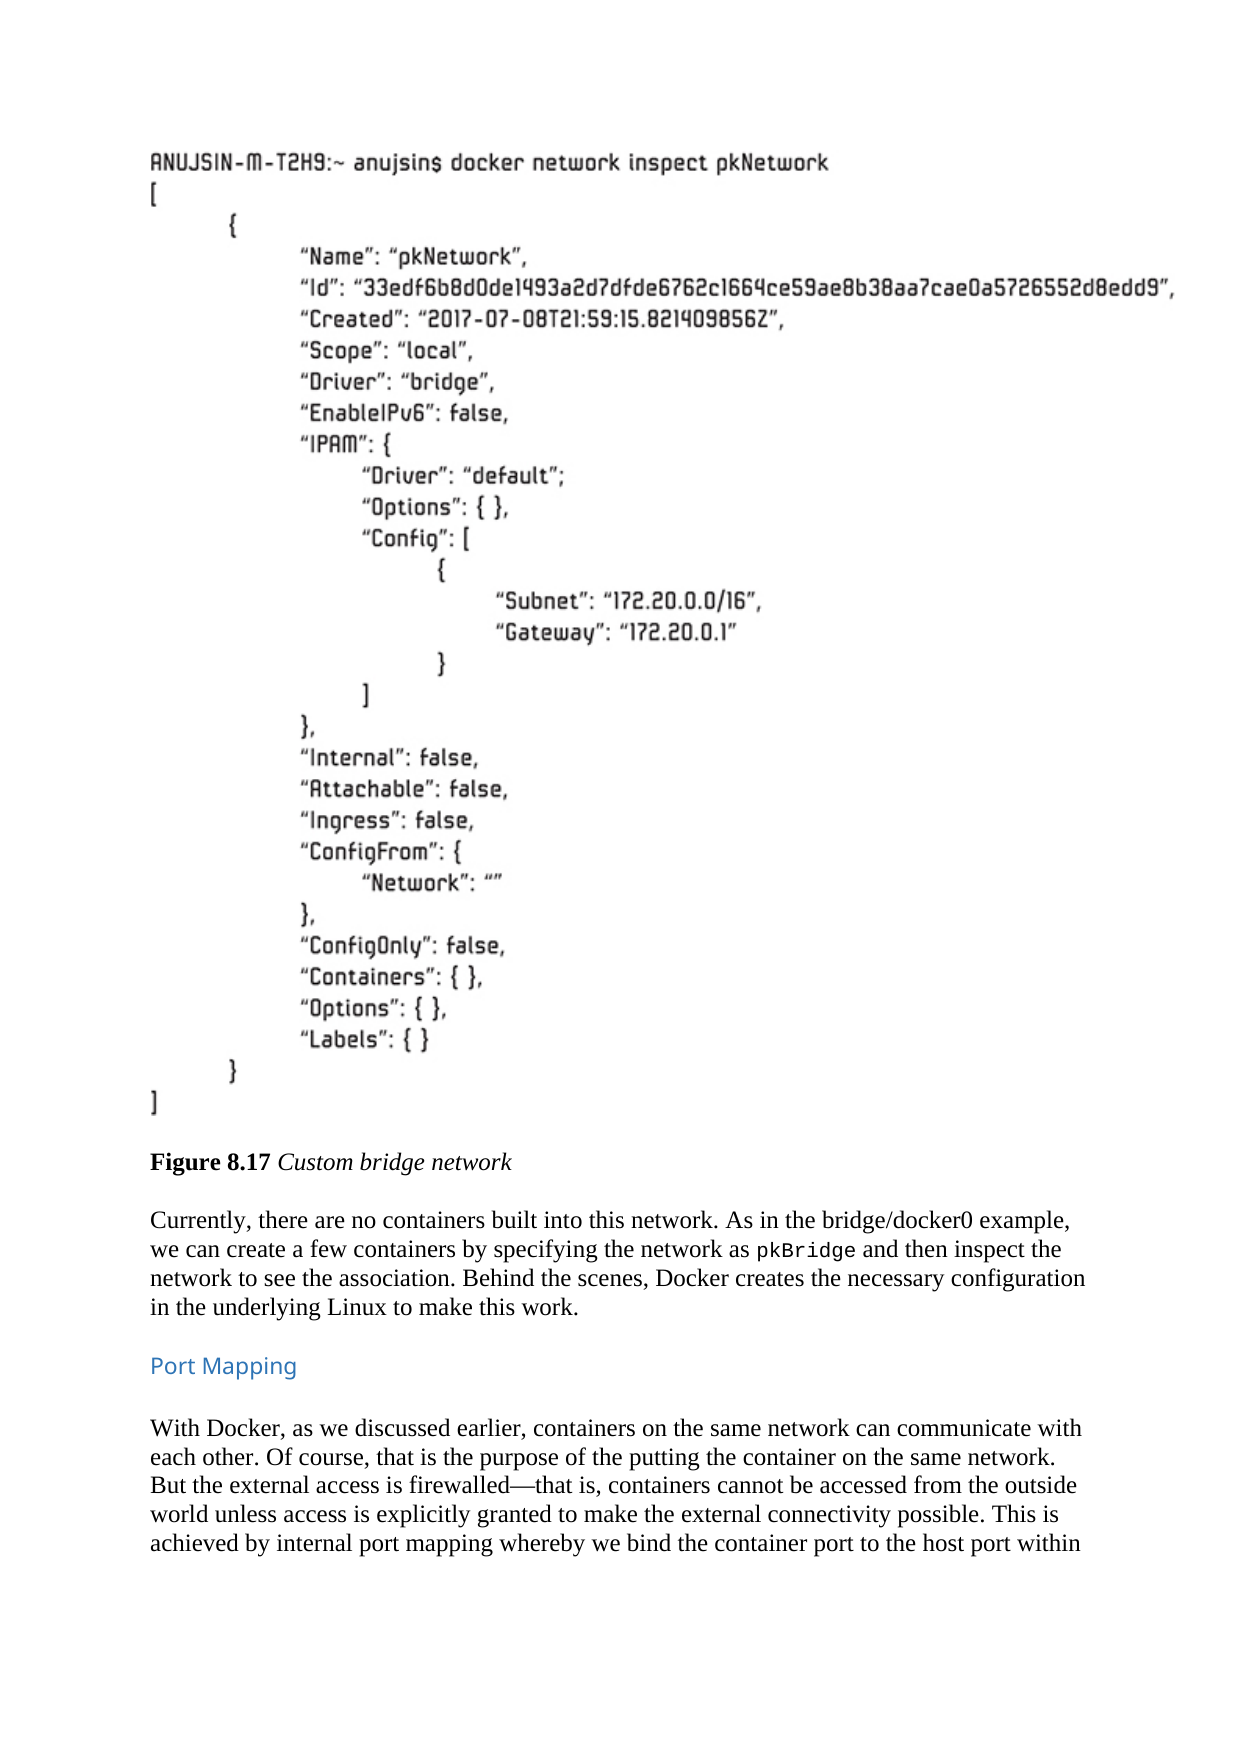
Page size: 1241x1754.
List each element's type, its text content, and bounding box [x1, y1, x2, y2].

text Currently, there are no containers built into this network. As in the bridge/docker0 example, we can create a few containers by specifying the network as pkBridge and then inspect the network to see the association. Behind the scenes, Docker creates the necessary configuration in the underlying Linux to make this work. [150, 1205, 1090, 1321]
subtitle Port Mapping [150, 1350, 1090, 1381]
text Figure 8.17 Custom bridge network [150, 1147, 1090, 1176]
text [150, 1413, 1090, 1557]
picture [150, 150, 1175, 1116]
